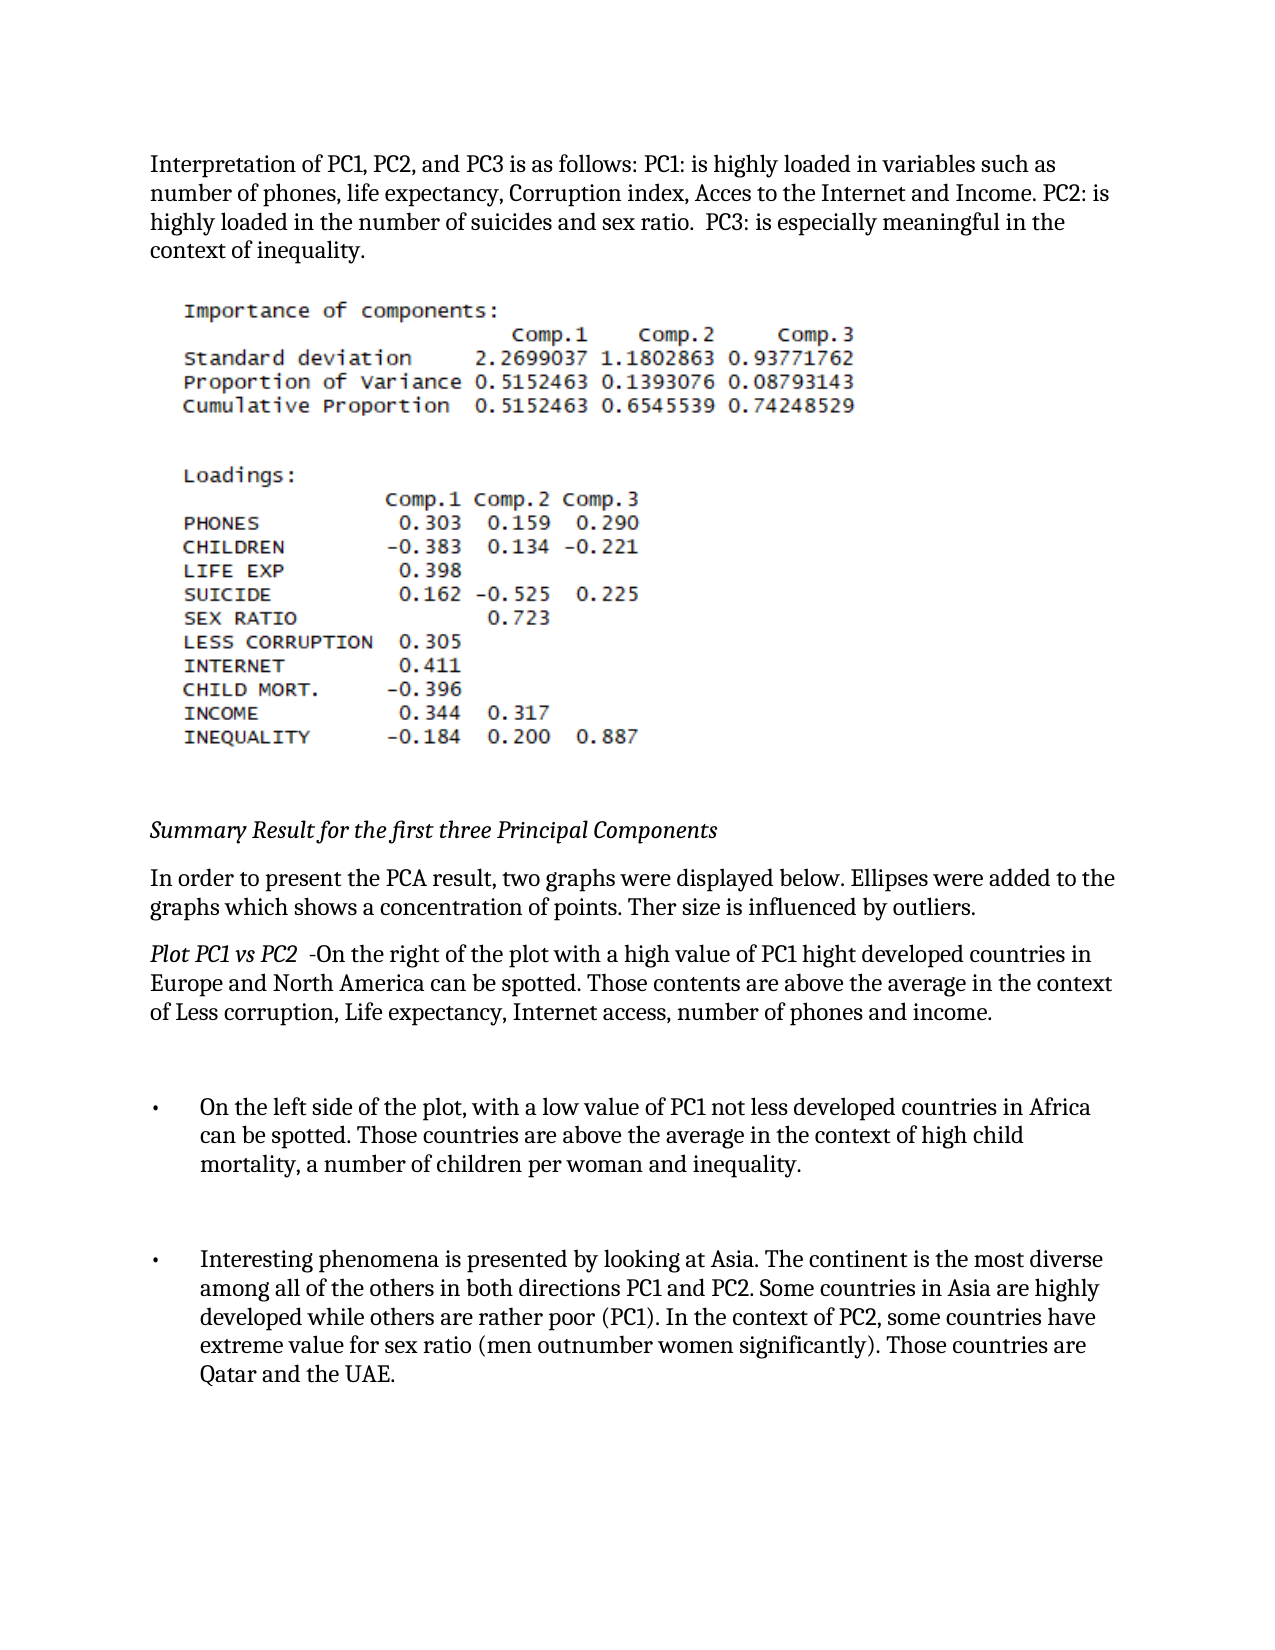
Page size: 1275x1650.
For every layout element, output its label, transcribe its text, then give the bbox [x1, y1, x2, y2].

list Interesting phenomena is presented by looking at Asia. The continent is the most diverse among all of the others in both directions PC1 and PC2. Some countries in Asia are highly developed while others are rather poor (PC1). In the context of PC2, some countries have extreme value for sex ratio (men outnumber women significantly). Those countries are Qatar and the UAE. [150, 1245, 1125, 1389]
text Plot PC1 vs PC2 -On the right of the plot with a high value of PC1 hight developed countries in Europe and North America can be spotted. Those contents are above the average in the context of Less corruption, Life expectancy, Internet access, number of phones and income. [150, 940, 1125, 1026]
text Interpretation of PC1, PC2, and PC3 is as follows: PC1: is highly loaded in variables such as number of phones, life expectancy, Corruption index, Acces to the Internet and Income. PC2: is highly loaded in the number of suicides and sex ratio. PC3: is especially meaningful in the context of inequality. [150, 150, 1125, 265]
list On the left side of the plot, with a low value of PC1 not less developed countries in Africa can be spotted. Those countries are above the average in the context of high child mortality, a number of children per woman and inequality. [150, 1092, 1125, 1179]
picture [168, 283, 896, 796]
text Summary Result for the first three Principal Components [150, 816, 1125, 845]
text In order to present the PCA result, two graphs were displayed below. Ellipses were added to the graphs which shows a concentration of points. Ther size is influenced by outliers. [150, 864, 1125, 921]
